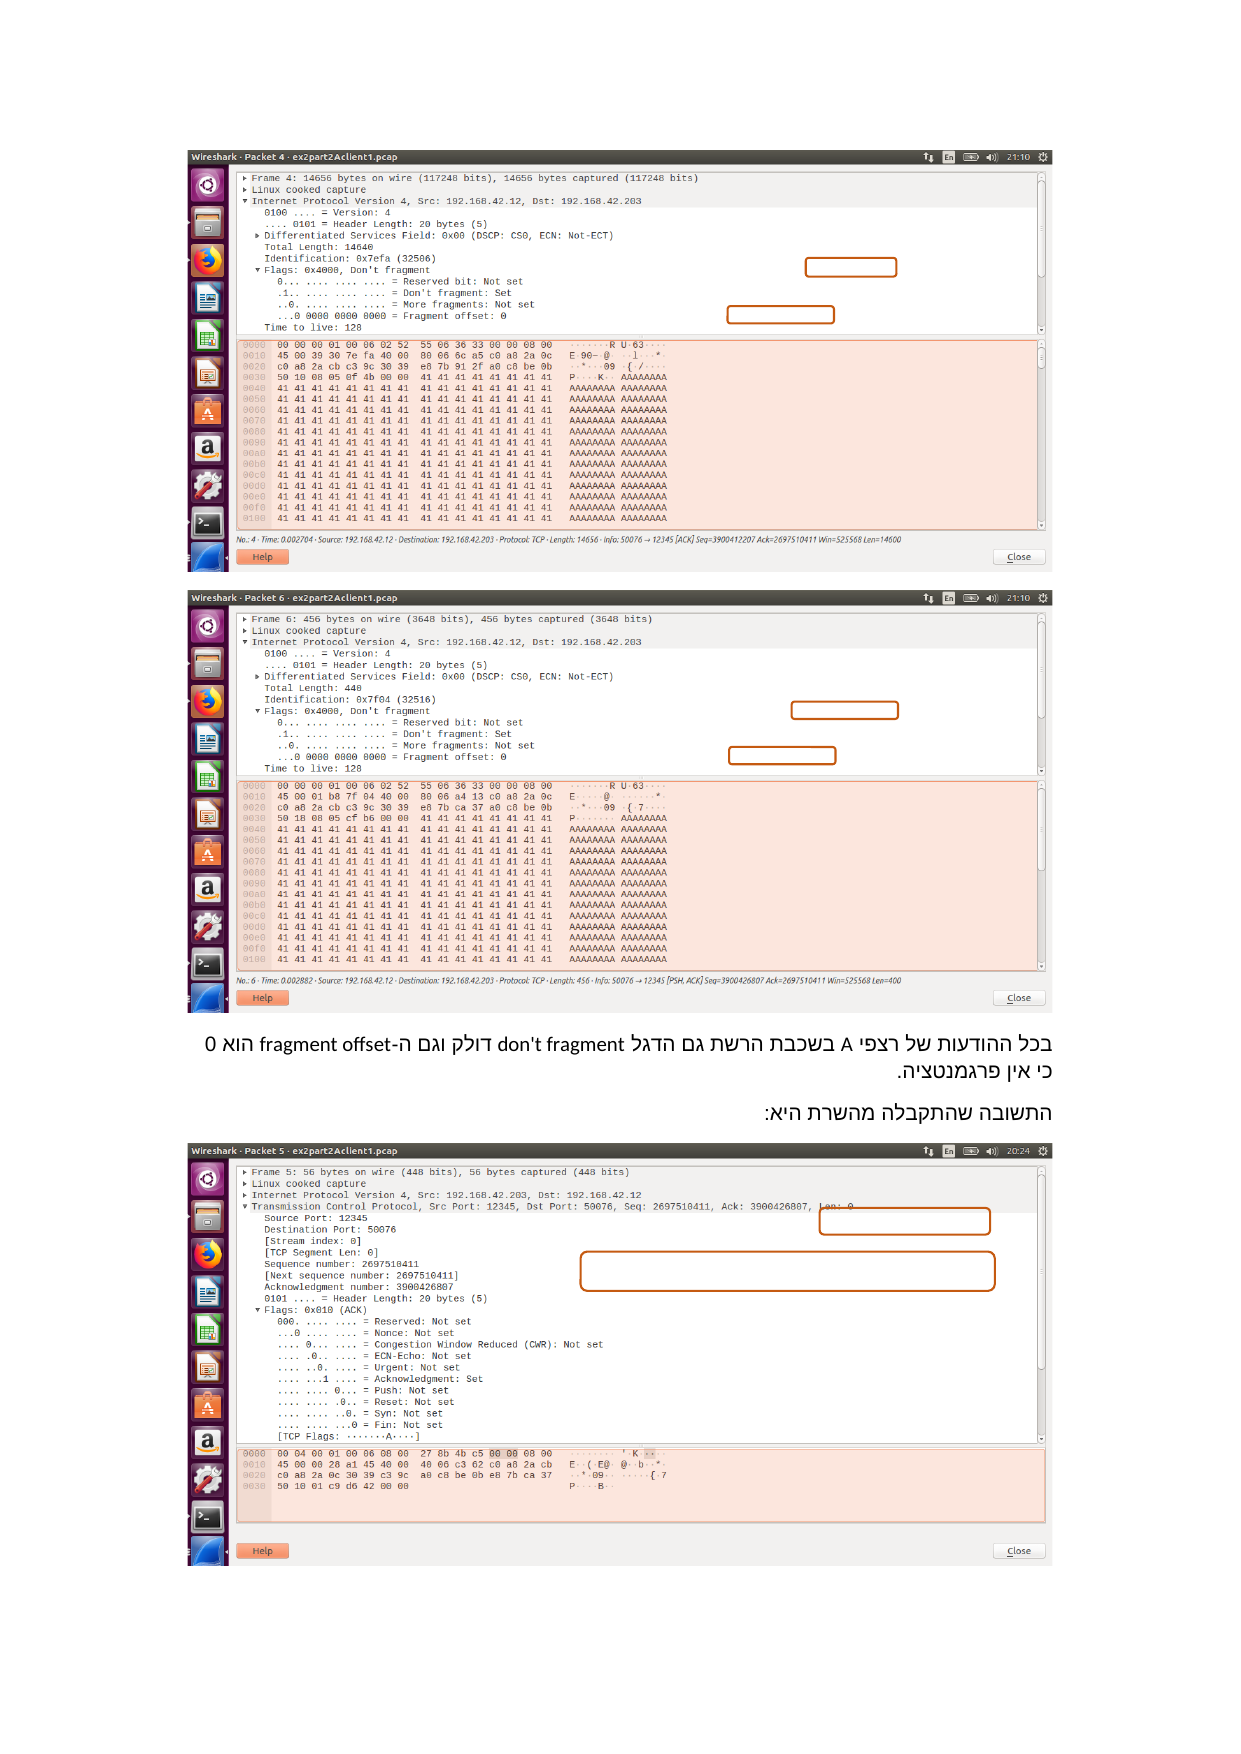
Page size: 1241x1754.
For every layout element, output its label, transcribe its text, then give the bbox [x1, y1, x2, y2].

picture [187, 590, 1053, 1013]
text התשובה שהתקבלה מהשרת היא: [187, 1101, 1053, 1125]
text בכל ההודעות של רצפי A בשכבת הרשת גם הדגל don't fragment דולק וגם ה-fragment offset הוא 0 כי אין פרגמנטציה. [187, 1031, 1053, 1082]
picture [187, 1143, 1053, 1566]
picture [187, 150, 1053, 572]
